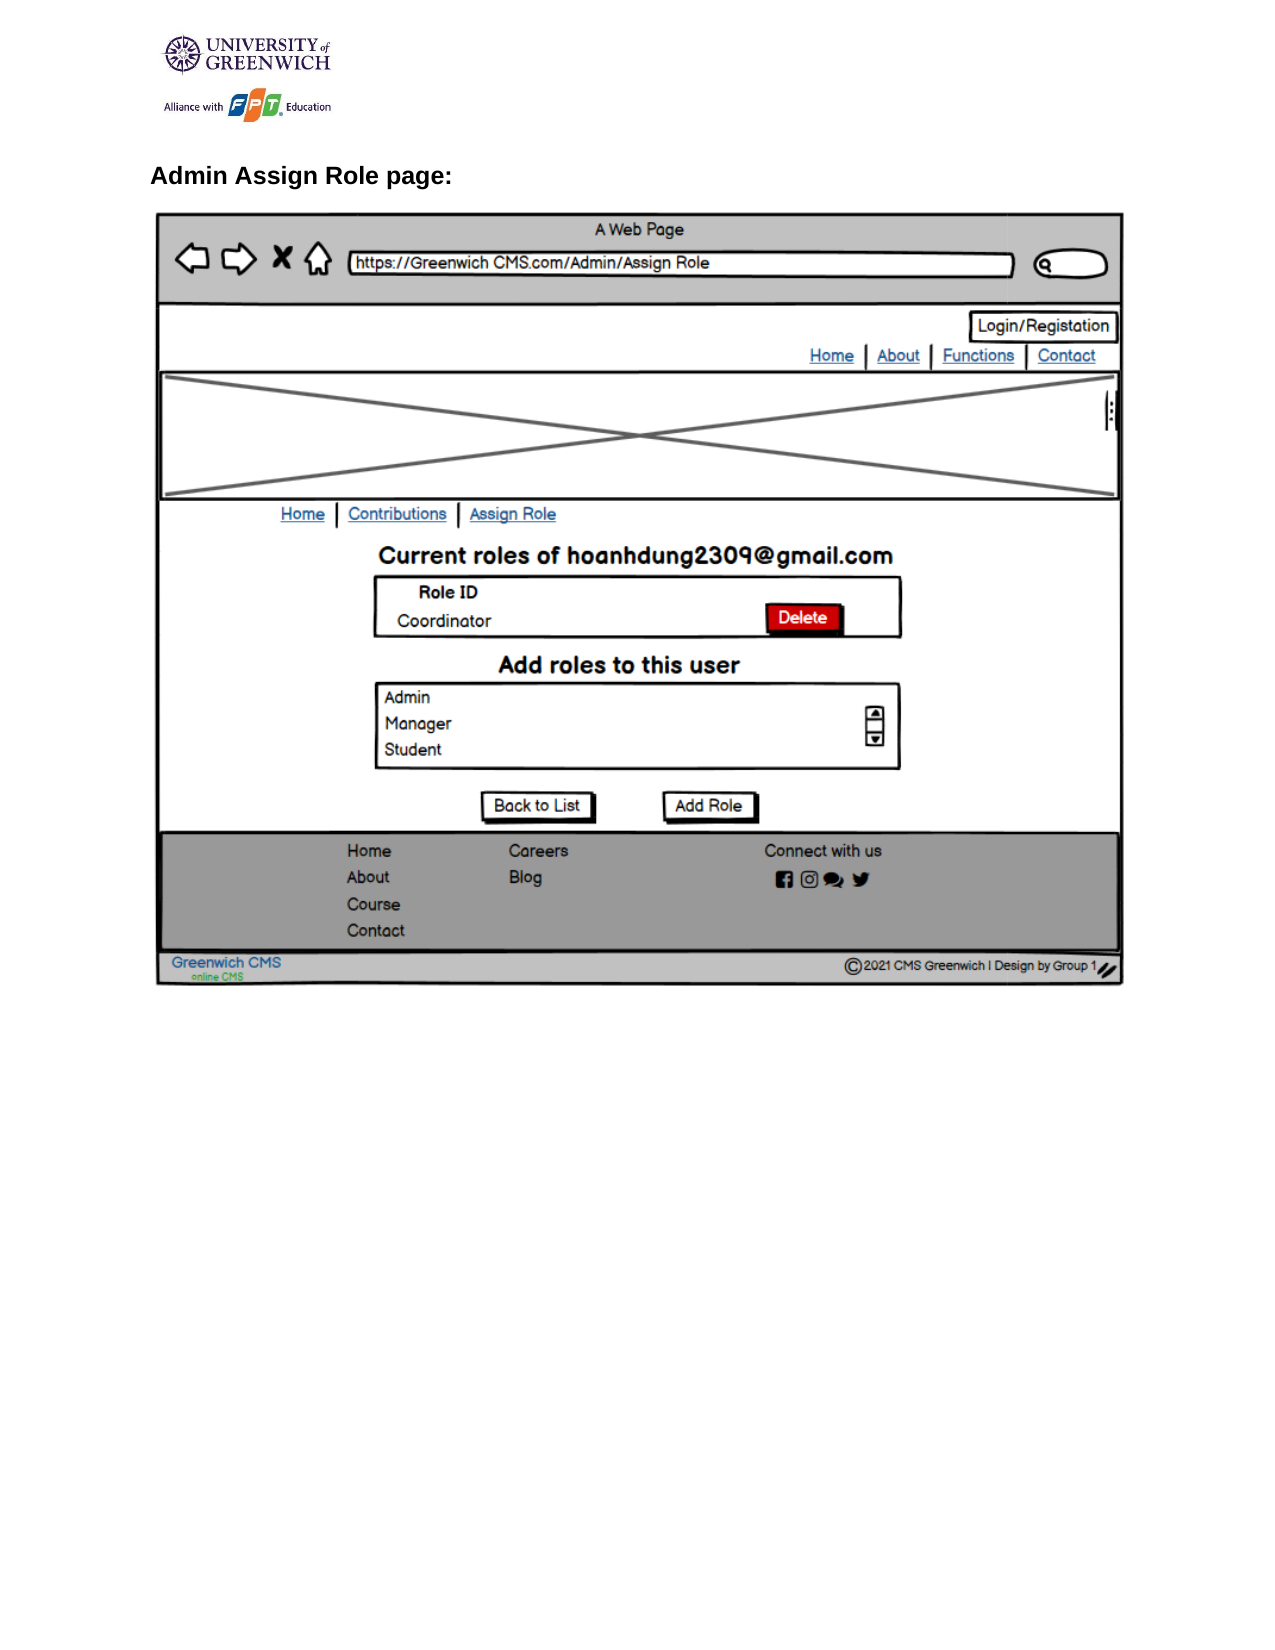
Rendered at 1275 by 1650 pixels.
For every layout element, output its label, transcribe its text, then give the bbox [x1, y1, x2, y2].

picture [150, 21, 343, 133]
text Admin Assign Role page: [150, 161, 1125, 190]
picture [150, 208, 1125, 988]
